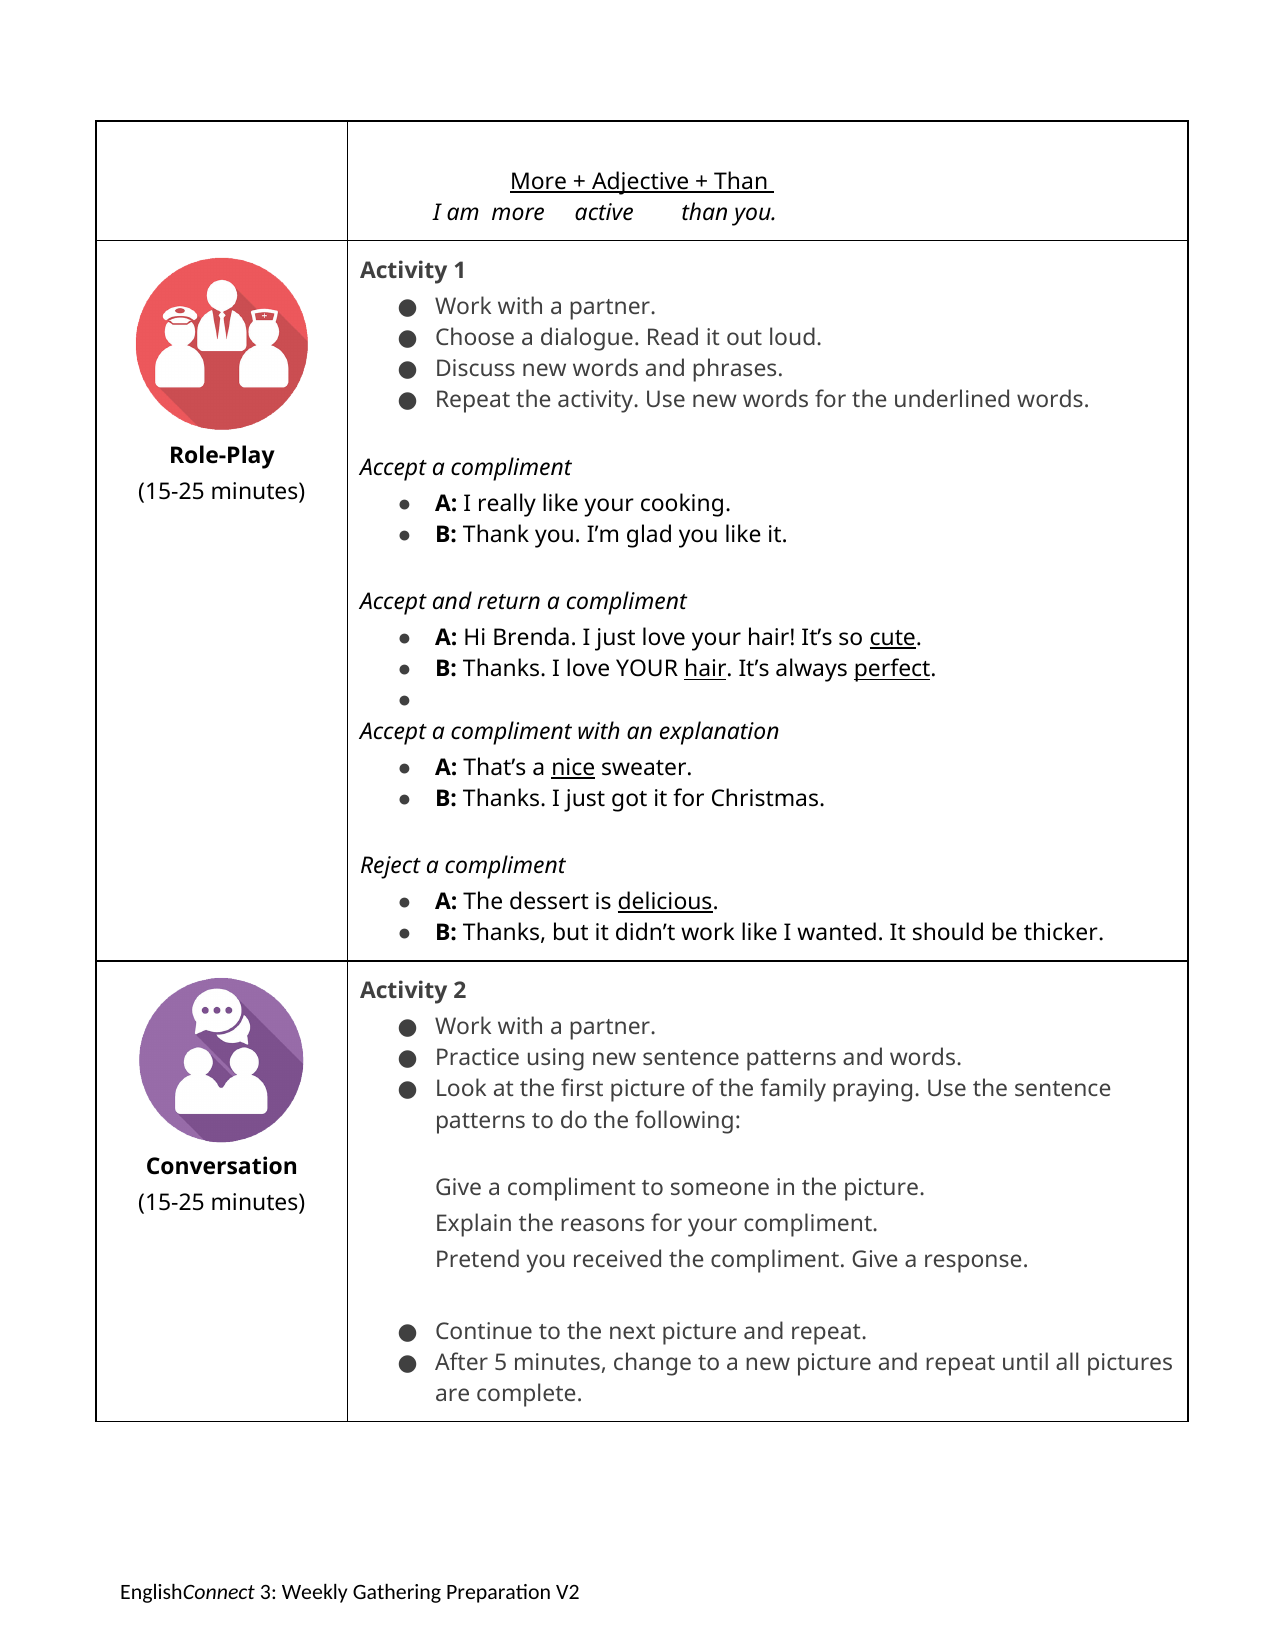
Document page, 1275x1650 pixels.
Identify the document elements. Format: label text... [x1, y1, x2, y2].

picture [133, 253, 310, 435]
table_cell Conversation (15-25 minutes) [97, 962, 347, 1421]
table_cell Activity 1 Work with a partner. Choose a dialogue. Read it out loud. Discuss new words and phrases. Repeat the activity. Use new words for the underlined words. Accept a compliment A: I really like your cooking. B: Thank you. I’m glad you like it. Accept and return a compliment A: Hi Brenda. I just love your hair! It’s so cute. B: Thanks. I love YOUR hair. It’s always perfect. Accept a compliment with an explanation A: That’s a nice sweater. B: Thanks. I just got it for Christmas. Reject a compliment A: The dessert is delicious. B: Thanks, but it didn’t work like I wanted. It should be thicker. [348, 241, 1187, 960]
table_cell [97, 122, 347, 239]
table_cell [348, 122, 1187, 239]
picture [137, 973, 306, 1147]
table_cell Activity 2 Work with a partner. Practice using new sentence patterns and words. Look at the first picture of the family praying. Use the sentence patterns to do the following: Give a compliment to someone in the picture. Explain the reasons for your compliment. Pretend you received the compliment. Give a response. Continue to the next picture and repeat. After 5 minutes, change to a new picture and repeat until all pictures are complete. [348, 962, 1187, 1421]
table_cell Role-Play (15-25 minutes) [97, 241, 347, 960]
